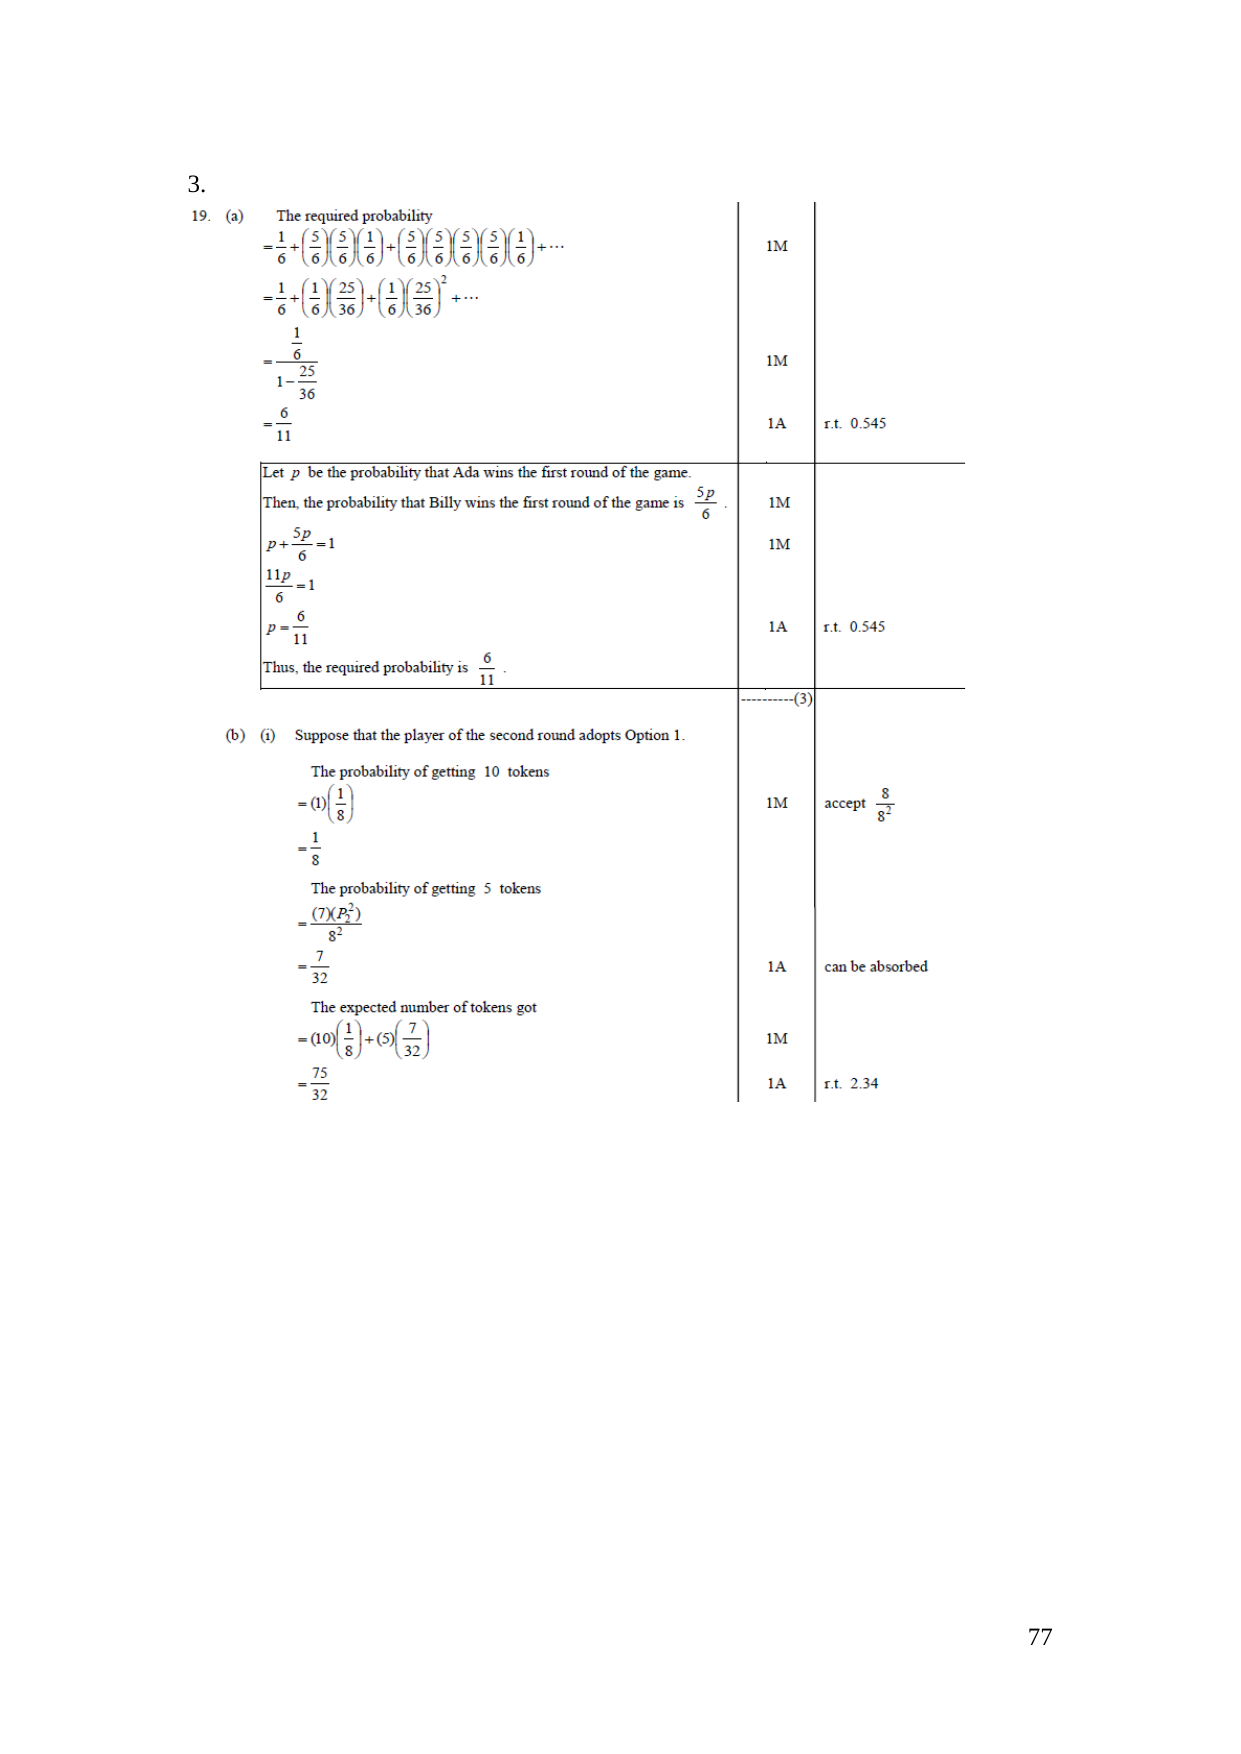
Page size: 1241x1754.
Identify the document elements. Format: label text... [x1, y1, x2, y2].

text 3. [187, 164, 1053, 202]
